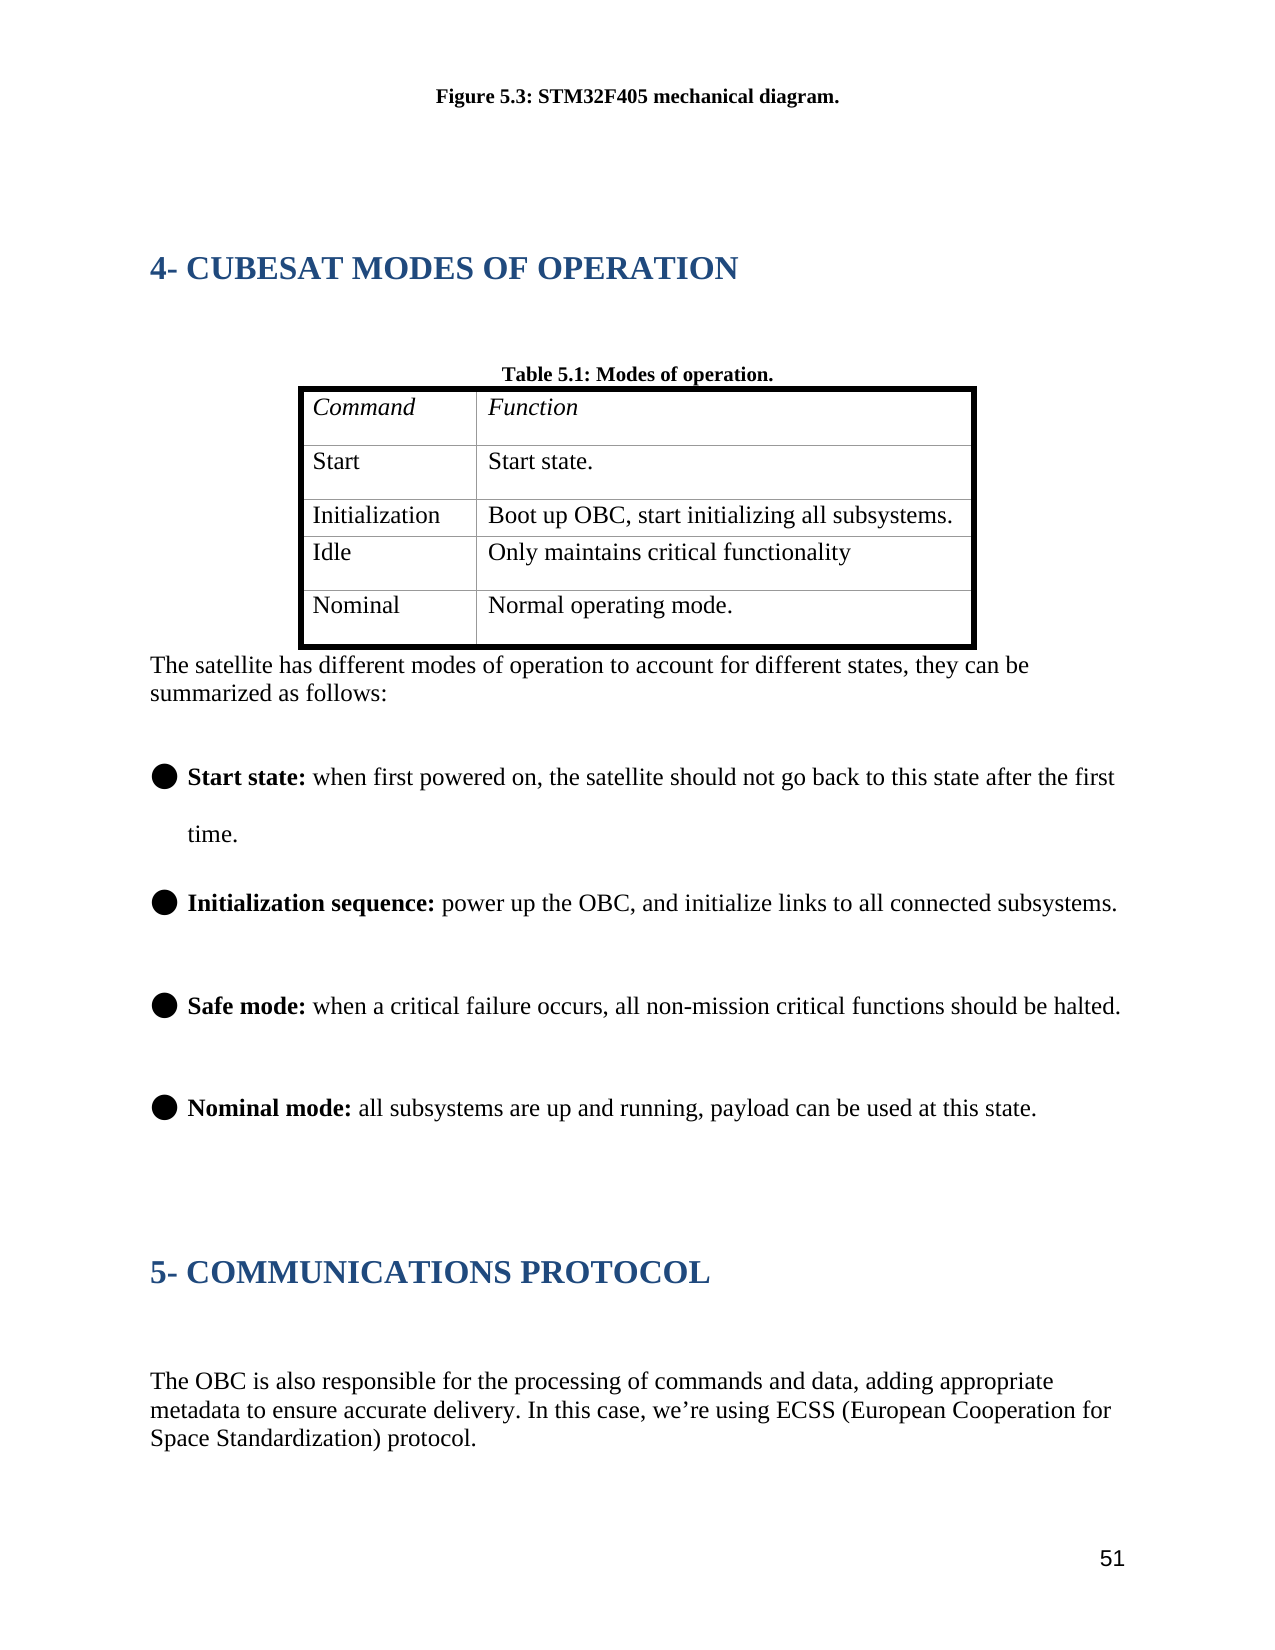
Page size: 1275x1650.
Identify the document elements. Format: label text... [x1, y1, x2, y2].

table_cell Only maintains critical functionality [477, 537, 971, 589]
table_cell Idle [304, 537, 476, 589]
list Nominal mode: all subsystems are up and running, payload can be used at this state. [150, 1067, 1125, 1136]
table_cell Boot up OBC, start initializing all subsystems. [477, 500, 971, 536]
list Start state: when first powered on, the satellite should not go back to this state after the first time. [150, 736, 1125, 848]
table_header Command [304, 392, 476, 445]
text The satellite has different modes of operation to account for different states, they can be summarized as follows: [150, 650, 1125, 707]
table_cell Nominal [304, 591, 476, 643]
table_header Function [477, 392, 971, 445]
text The OBC is also responsible for the processing of commands and data, adding appropriate metadata to ensure accurate delivery. In this case, we’re using ECSS (European Cooperation for Space Standardization) protocol. [150, 1366, 1125, 1452]
table_cell Initialization [304, 500, 476, 536]
subtitle 5- COMMUNICATIONS PROTOCOL [150, 1253, 1089, 1291]
list Safe mode: when a critical failure occurs, all non-mission critical functions should be halted. [150, 965, 1125, 1033]
text Table 5.1: Modes of operation. [150, 362, 1125, 386]
subtitle 4- CUBESAT MODES OF OPERATION [150, 248, 1089, 287]
text Figure 5.3: STM32F405 mechanical diagram. [150, 84, 1125, 108]
table_cell Start state. [477, 446, 971, 499]
table_cell Normal operating mode. [477, 591, 971, 643]
list Initialization sequence: power up the OBC, and initialize links to all connected subsystems. [150, 862, 1125, 931]
table_cell Start [304, 446, 476, 499]
